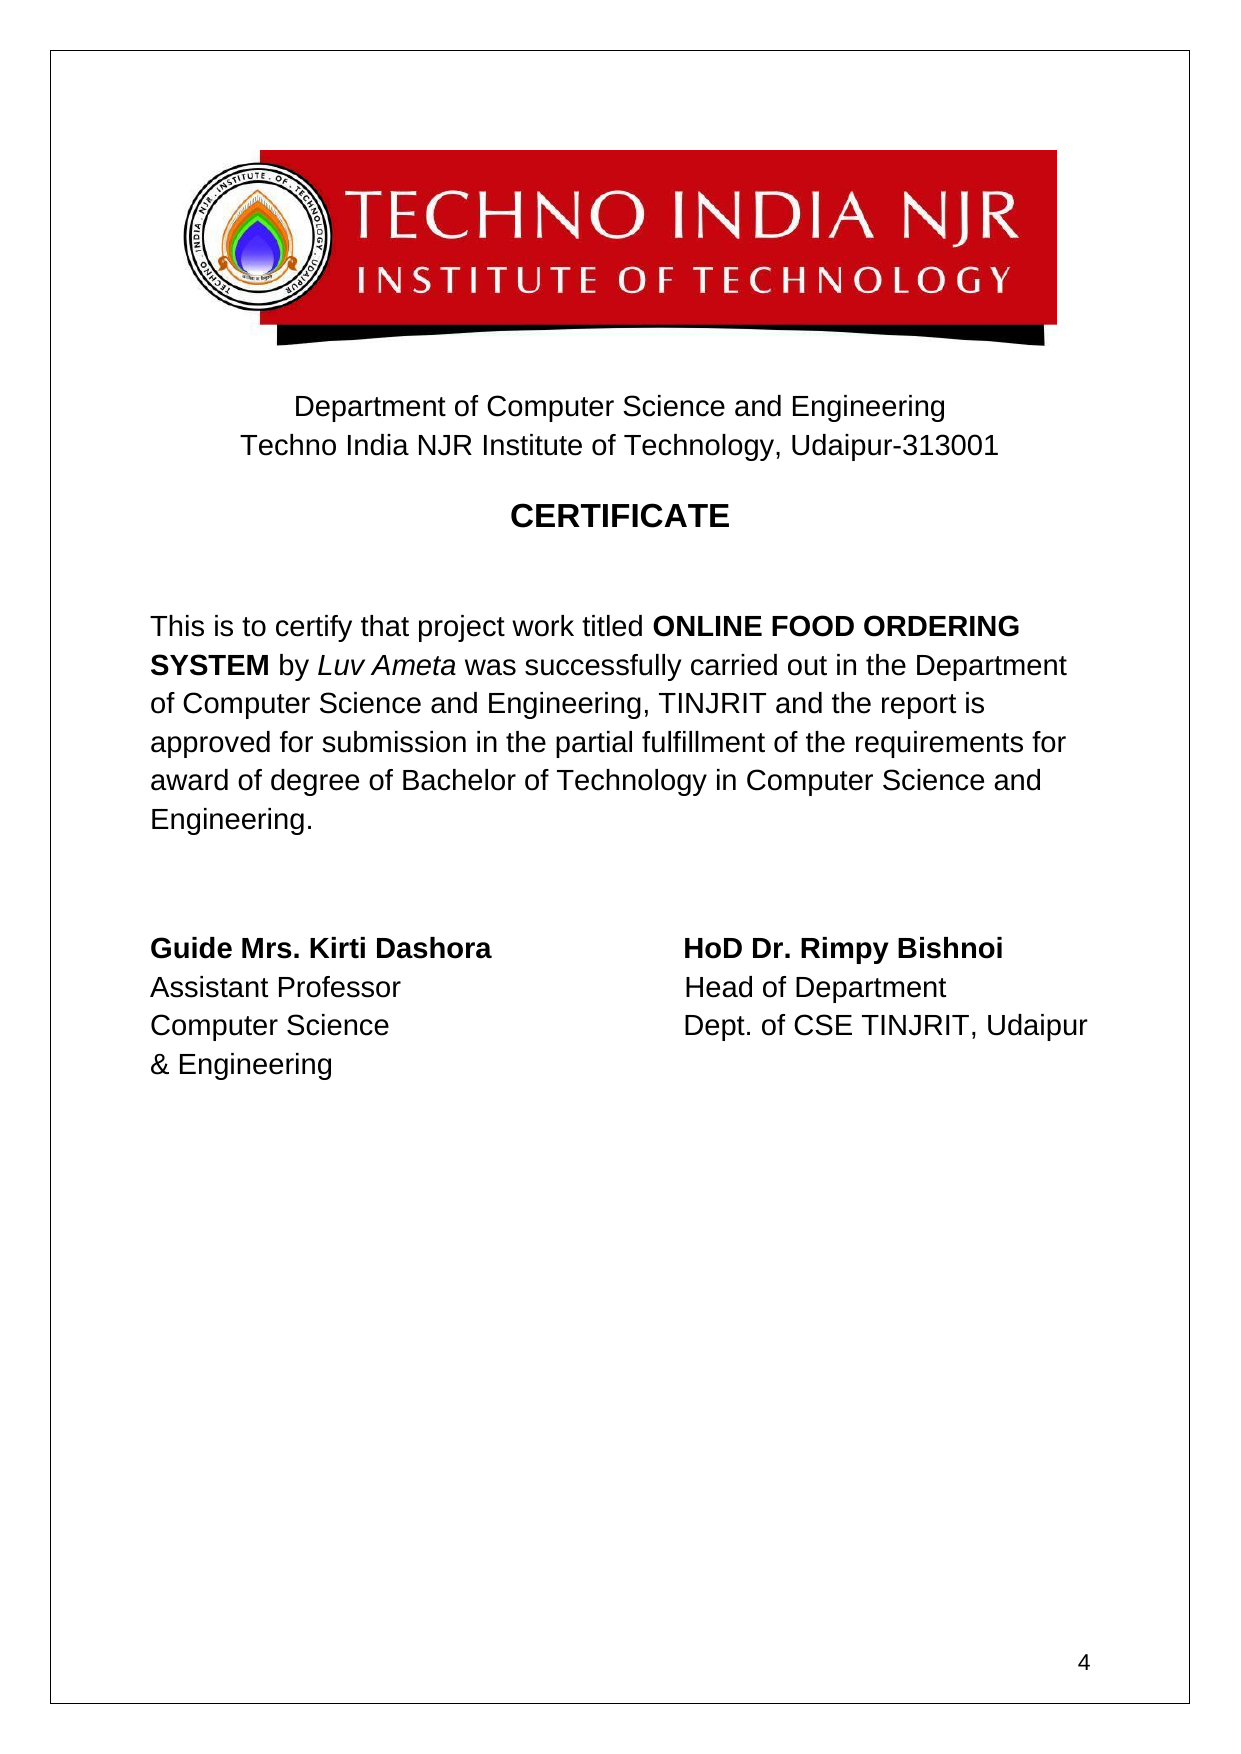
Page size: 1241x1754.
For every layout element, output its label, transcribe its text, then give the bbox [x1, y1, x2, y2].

text CERTIFICATE [150, 496, 1090, 535]
picture [183, 150, 1057, 346]
text Department of Computer Science and Engineering [150, 389, 1090, 423]
text Computer Science Dept. of CSE TINJRIT, Udaipur [150, 1008, 1090, 1042]
text This is to certify that project work titled ONLINE FOOD ORDERING SYSTEM by Luv Ameta was successfully carried out in the Department of Computer Science and Engineering, TINJRIT and the report is approved for submission in the partial fulfillment of the requirements for award of degree of Bachelor of Technology in Computer Science and Engineering. [150, 609, 1090, 836]
text Assistant Professor Head of Department [150, 970, 1090, 1003]
text Guide Mrs. Kirti Dashora HoD Dr. Rimpy Bishnoi [150, 931, 1090, 965]
text Techno India NJR Institute of Technology, Udaipur-313001 [150, 428, 1090, 461]
text & Engineering [150, 1047, 1090, 1080]
